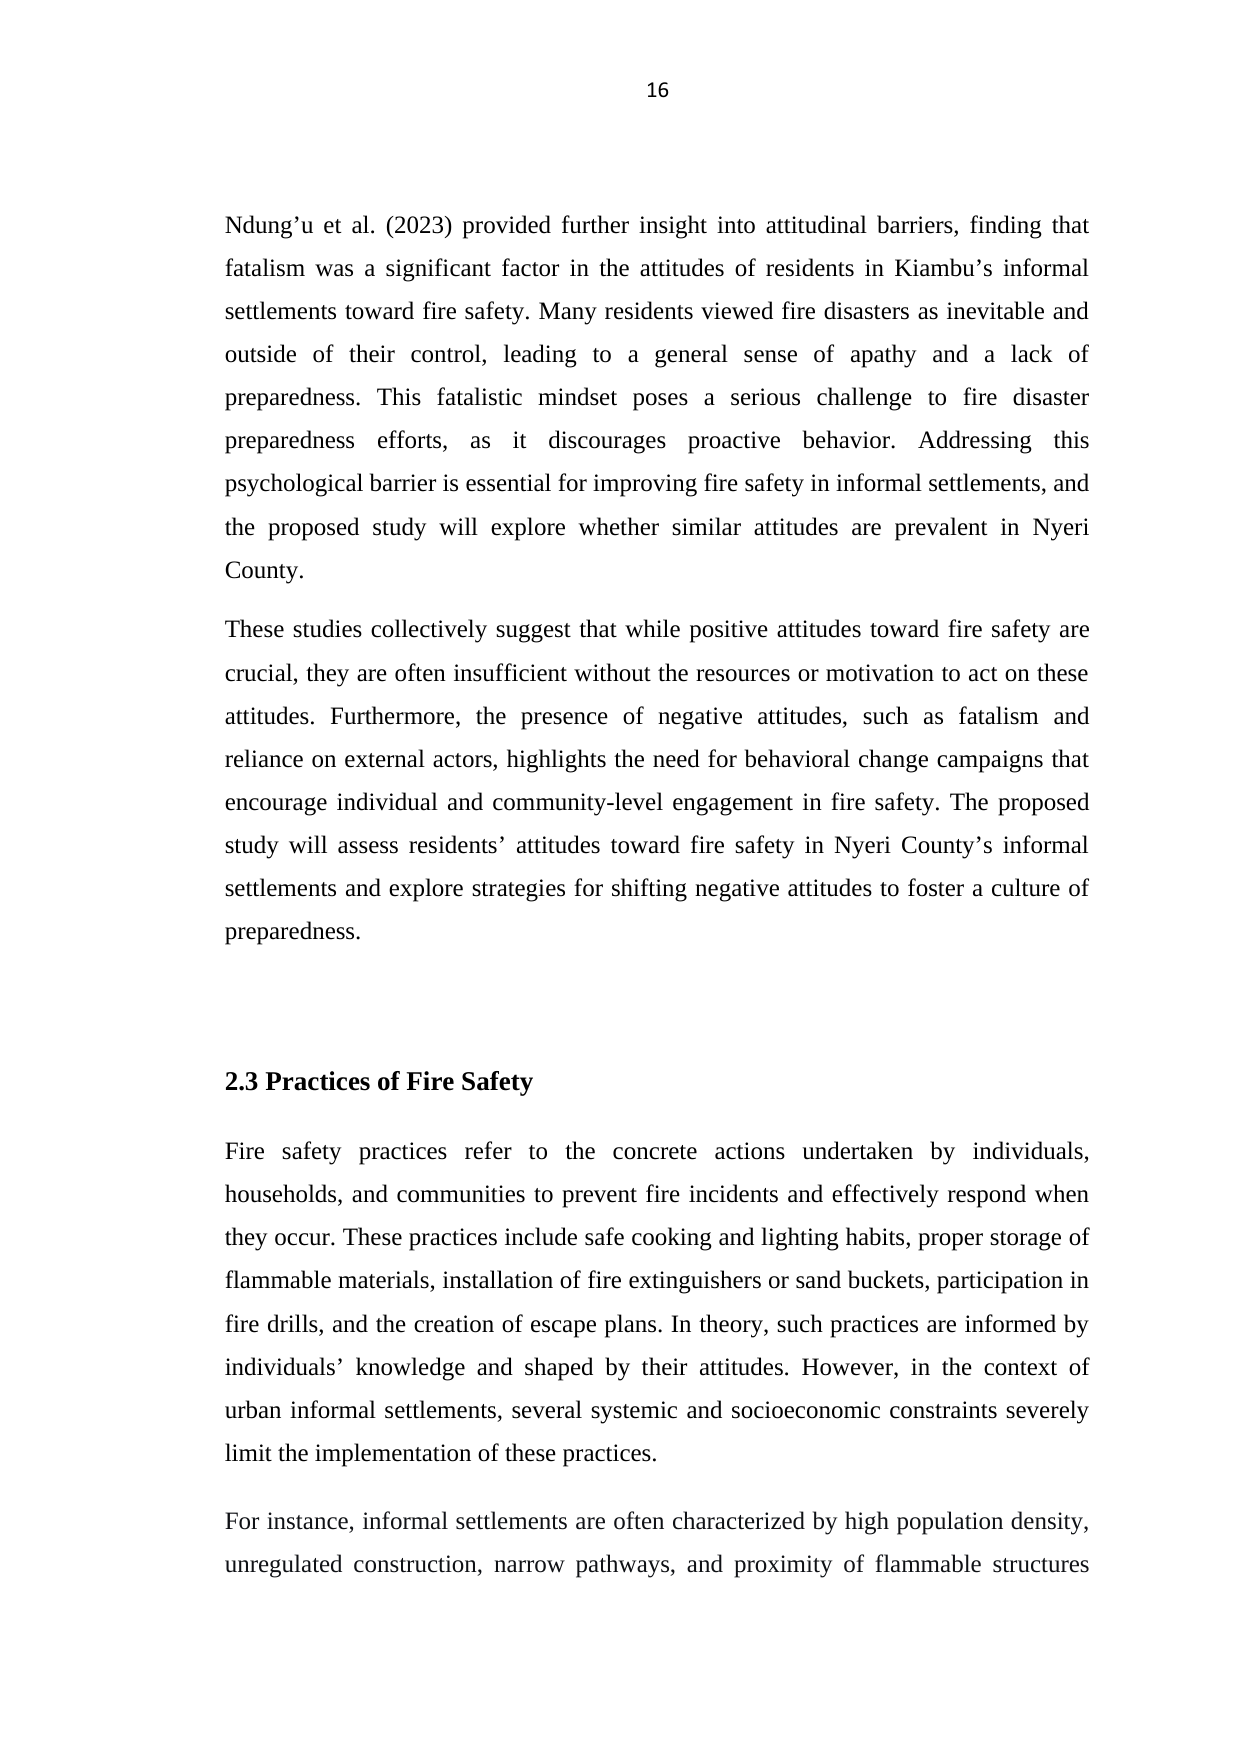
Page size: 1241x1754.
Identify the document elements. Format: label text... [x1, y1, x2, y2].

text Ndung’u et al. (2023) provided further insight into attitudinal barriers, finding that fatalism was a significant factor in the attitudes of residents in Kiambu’s informal settlements toward fire safety. Many residents viewed fire disasters as inevitable and outside of their control, leading to a general sense of apathy and a lack of preparedness. This fatalistic mindset poses a serious challenge to fire disaster preparedness efforts, as it discourages proactive behavior. Addressing this psychological barrier is essential for improving fire safety in informal settlements, and the proposed study will explore whether similar attitudes are prevalent in Nyeri County. [224, 210, 1090, 583]
subtitle 2.3 Practices of Fire Safety [224, 1064, 1090, 1096]
text Fire safety practices refer to the concrete actions undertaken by individuals, households, and communities to prevent fire incidents and effectively respond when they occur. These practices include safe cooking and lighting habits, proper storage of flammable materials, installation of fire extinguishers or sand buckets, participation in fire drills, and the creation of escape plans. In theory, such practices are informed by individuals’ knowledge and shaped by their attitudes. However, in the context of urban informal settlements, several systemic and socioeconomic constraints severely limit the implementation of these practices. [224, 1136, 1090, 1467]
text These studies collectively suggest that while positive attitudes toward fire safety are crucial, they are often insufficient without the resources or motivation to act on these attitudes. Furthermore, the presence of negative attitudes, such as fatalism and reliance on external actors, highlights the need for behavioral change campaigns that encourage individual and community-level engagement in fire safety. The proposed study will assess residents’ attitudes toward fire safety in Nyeri County’s informal settlements and explore strategies for shifting negative attitudes to foster a culture of preparedness. [224, 614, 1090, 945]
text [224, 1506, 1090, 1578]
